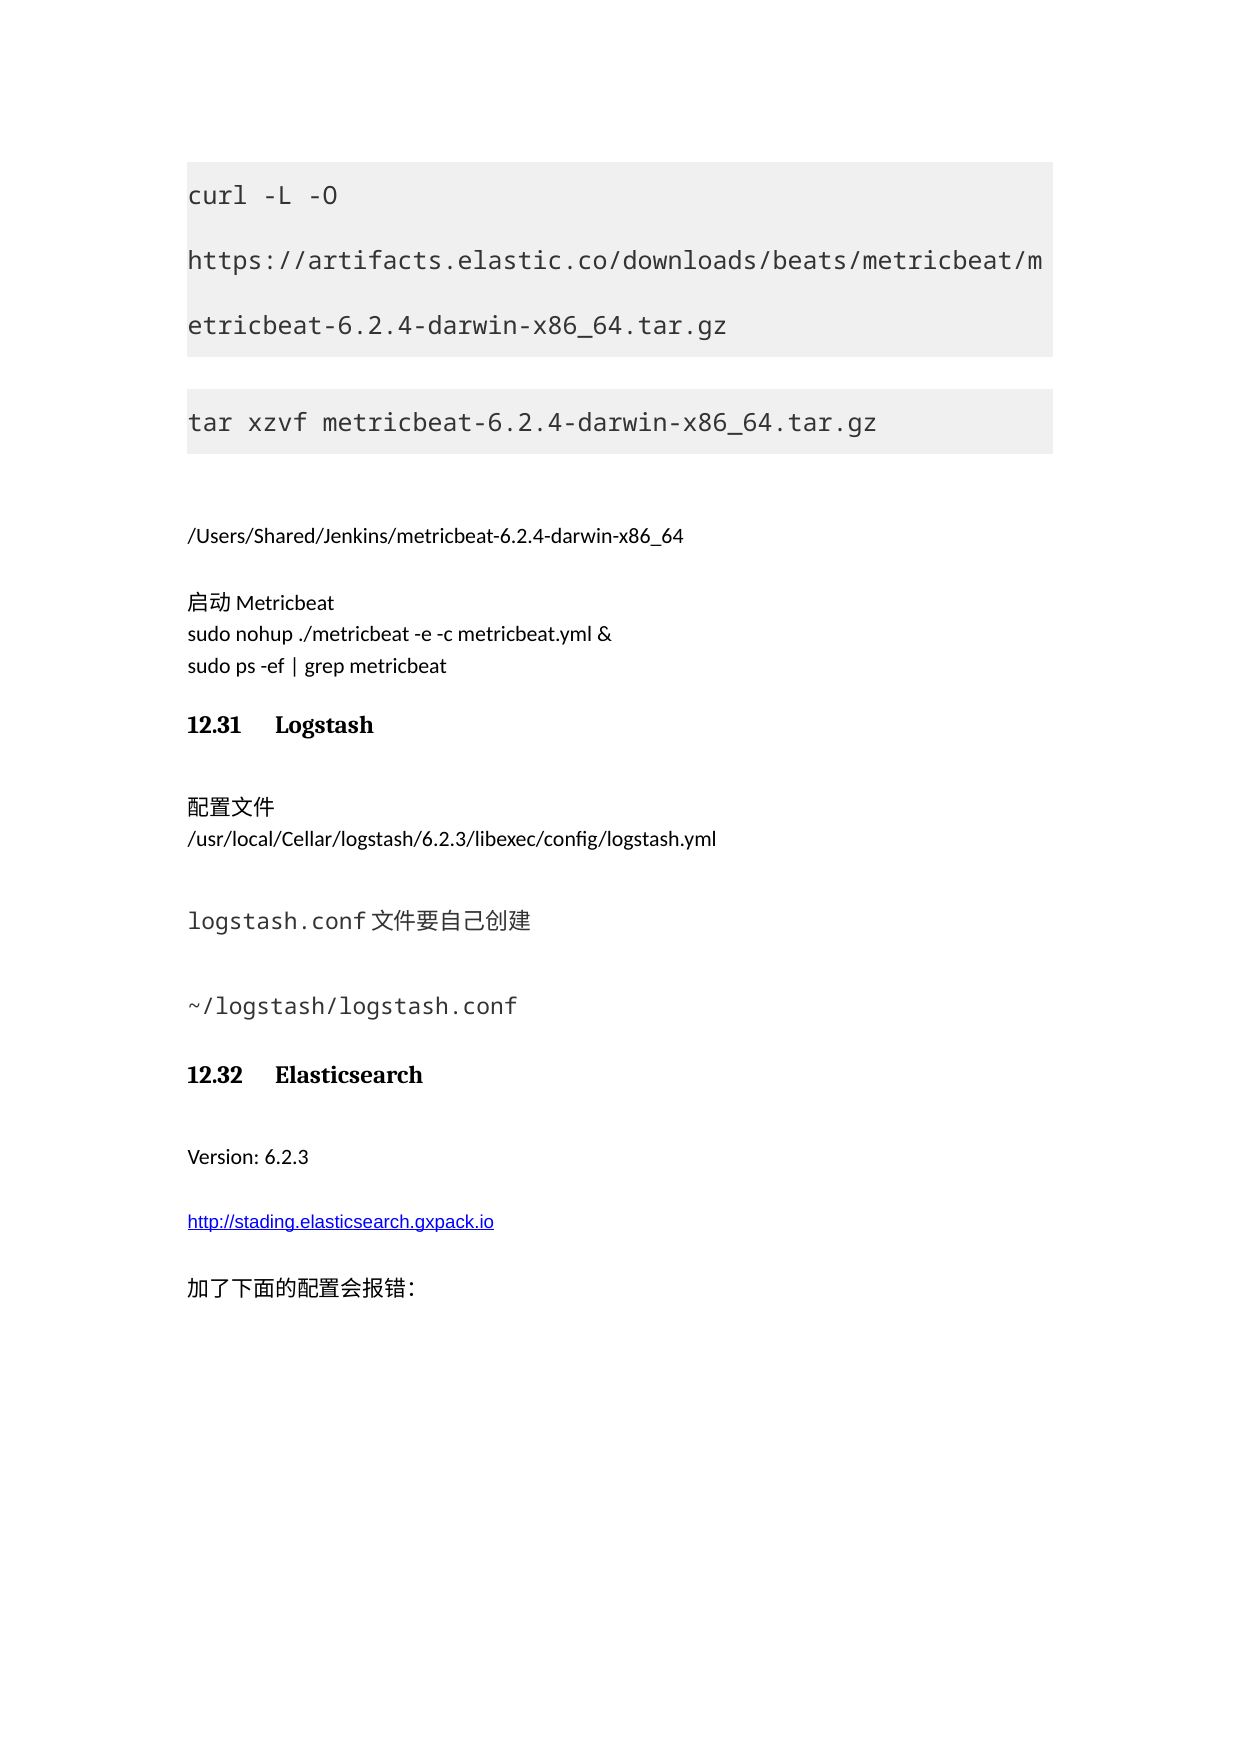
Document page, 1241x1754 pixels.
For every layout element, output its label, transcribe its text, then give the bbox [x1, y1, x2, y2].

text logstash.conf文件要自己创建 [187, 887, 1053, 952]
text tar xzvf metricbeat-6.2.4-darwin-x86_64.tar.gz [187, 389, 1053, 454]
subtitle Logstash [187, 709, 1053, 742]
list Version: 6.2.3 [187, 1140, 1053, 1173]
subtitle Elasticsearch [187, 1059, 1053, 1092]
text http://stading.elasticsearch.gxpack.io [187, 1205, 1053, 1238]
text 加了下面的配置会报错： [187, 1270, 1053, 1303]
text sudo nohup ./metricbeat -e -c metricbeat.yml & [187, 617, 1053, 649]
text ~/logstash/logstash.conf [187, 989, 1053, 1022]
text 配置文件 [187, 789, 1053, 822]
text /usr/local/Cellar/logstash/6.2.3/libexec/config/logstash.yml [187, 822, 1053, 854]
text /Users/Shared/Jenkins/metricbeat-6.2.4-darwin-x86_64 [187, 519, 1053, 552]
text curl -L -O https://artifacts.elastic.co/downloads/beats/metricbeat/metricbeat-6.2.4-darwin-x86_64.tar.gz [187, 162, 1053, 357]
text 启动Metricbeat [187, 584, 1053, 617]
text sudo ps -ef | grep metricbeat [187, 649, 1053, 682]
